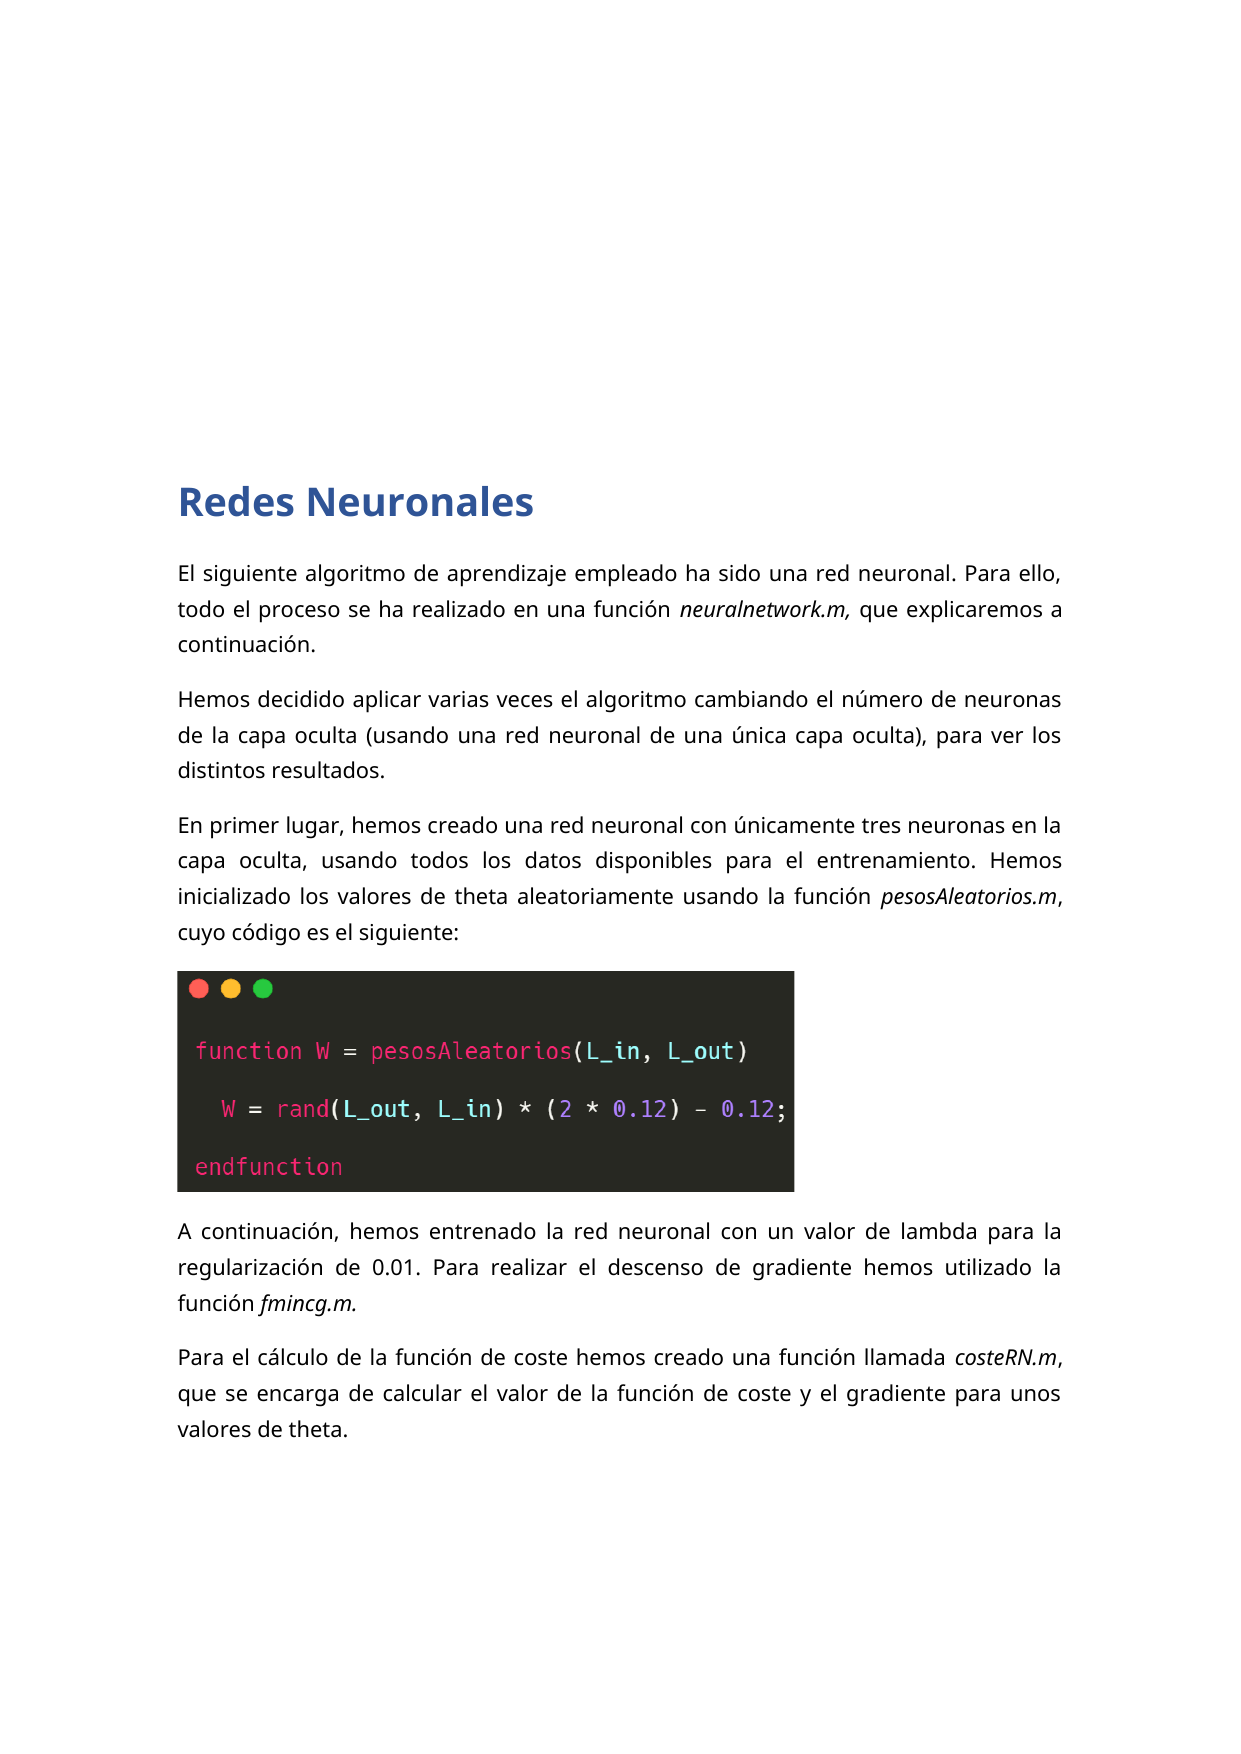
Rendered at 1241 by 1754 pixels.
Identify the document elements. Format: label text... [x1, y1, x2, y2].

text El siguiente algoritmo de aprendizaje empleado ha sido una red neuronal. Para ello, todo el proceso se ha realizado en una función neuralnetwork.m, que explicaremos a continuación. [177, 558, 1063, 659]
text A continuación, hemos entrenado la red neuronal con un valor de lambda para la regularización de 0.01. Para realizar el descenso de gradiente hemos utilizado la función fmincg.m. [177, 1216, 1063, 1317]
text Para el cálculo de la función de coste hemos creado una función llamada costeRN.m, que se encarga de calcular el valor de la función de coste y el gradiente para unos valores de theta. [177, 1342, 1063, 1443]
text Redes Neuronales [177, 474, 1063, 528]
text Hemos decidido aplicar varias veces el algoritmo cambiando el número de neuronas de la capa oculta (usando una red neuronal de una única capa oculta), para ver los distintos resultados. [177, 684, 1063, 785]
picture [177, 971, 795, 1192]
text En primer lugar, hemos creado una red neuronal con únicamente tres neuronas en la capa oculta, usando todos los datos disponibles para el entrenamiento. Hemos inicializado los valores de theta aleatoriamente usando la función pesosAleatorios.m, cuyo código es el siguiente: [177, 810, 1063, 947]
